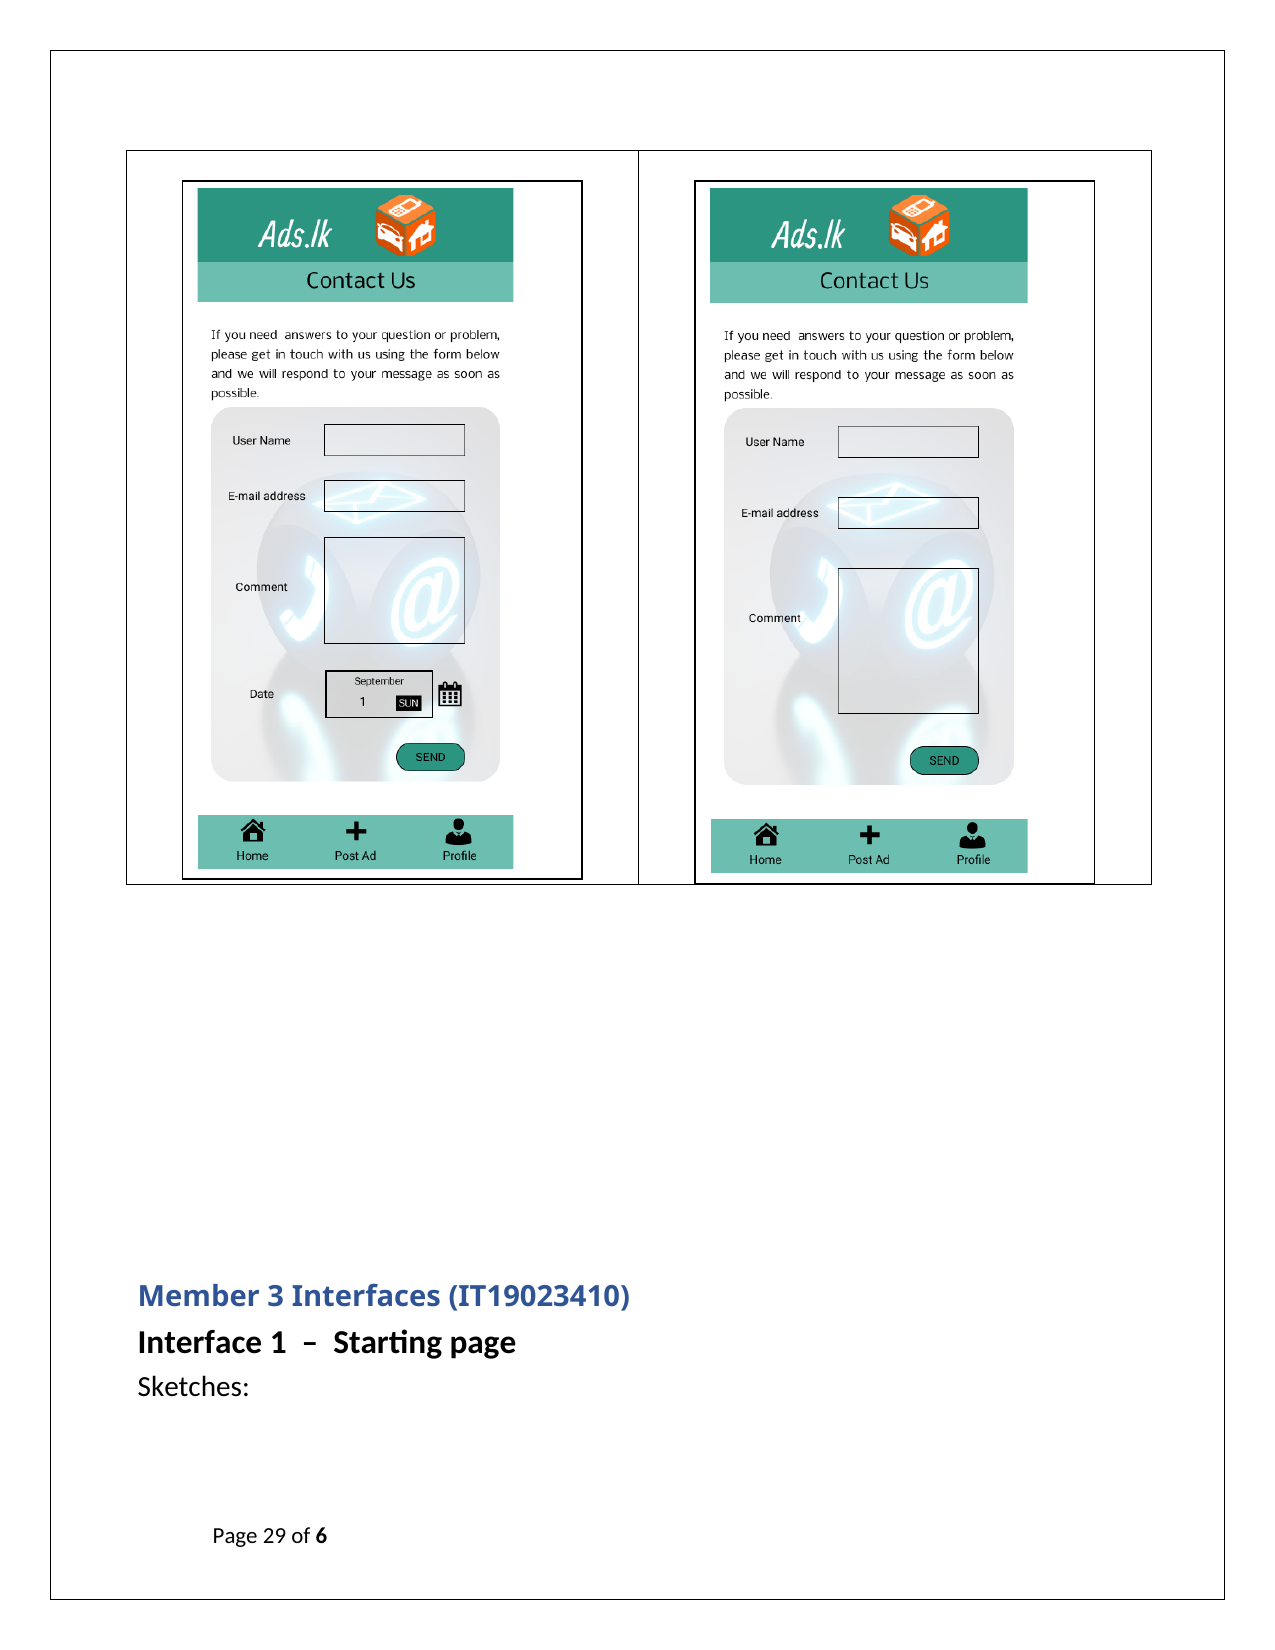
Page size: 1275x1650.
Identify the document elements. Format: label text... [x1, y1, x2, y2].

table_cell [639, 151, 1151, 883]
picture [710, 188, 1028, 876]
text Sketches: [137, 1368, 1140, 1404]
text Interface 1 – Starting page [137, 1321, 1140, 1362]
subtitle Member 3 Interfaces (IT19023410) [137, 1276, 1140, 1315]
table_cell [127, 151, 638, 883]
picture [197, 188, 514, 872]
